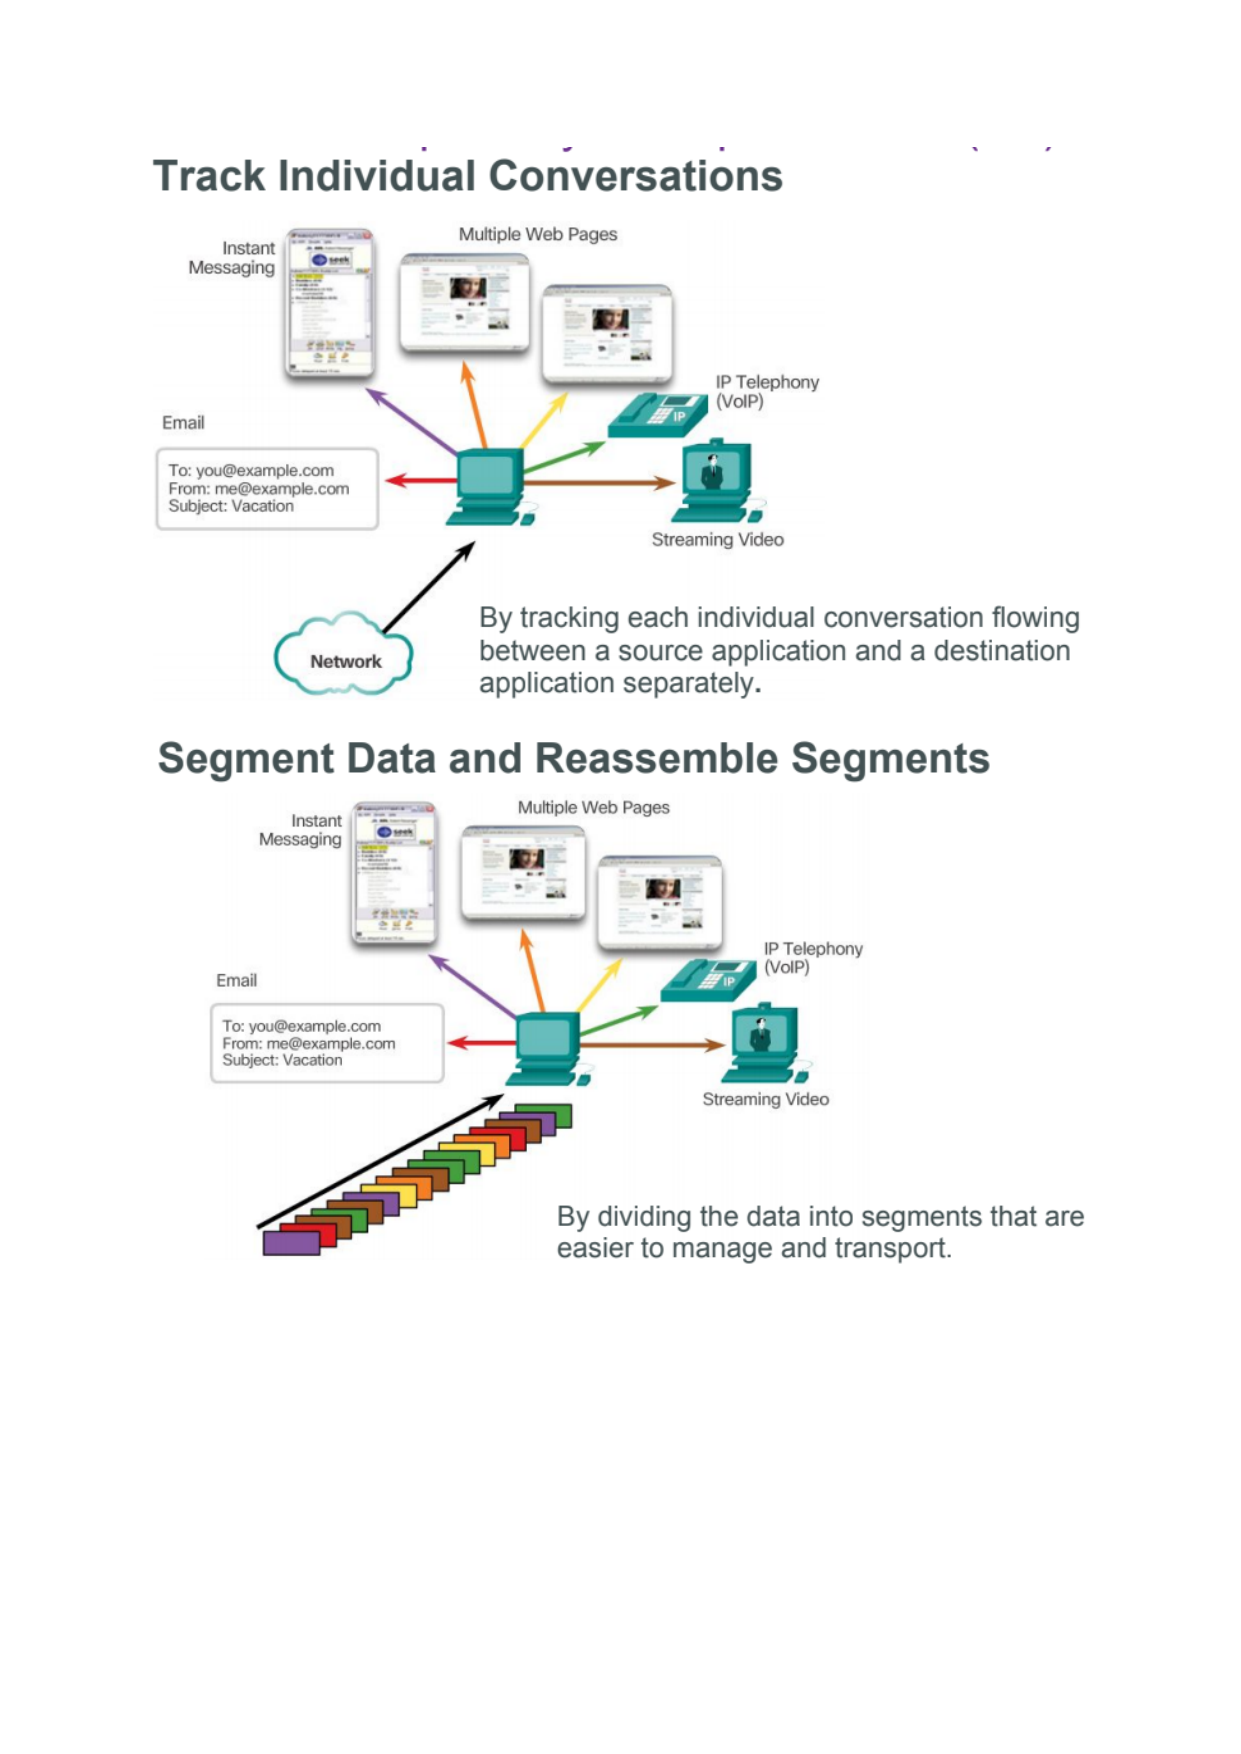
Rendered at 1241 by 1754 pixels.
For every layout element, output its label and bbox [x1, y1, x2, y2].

picture [147, 727, 1093, 1275]
picture [147, 147, 1093, 709]
